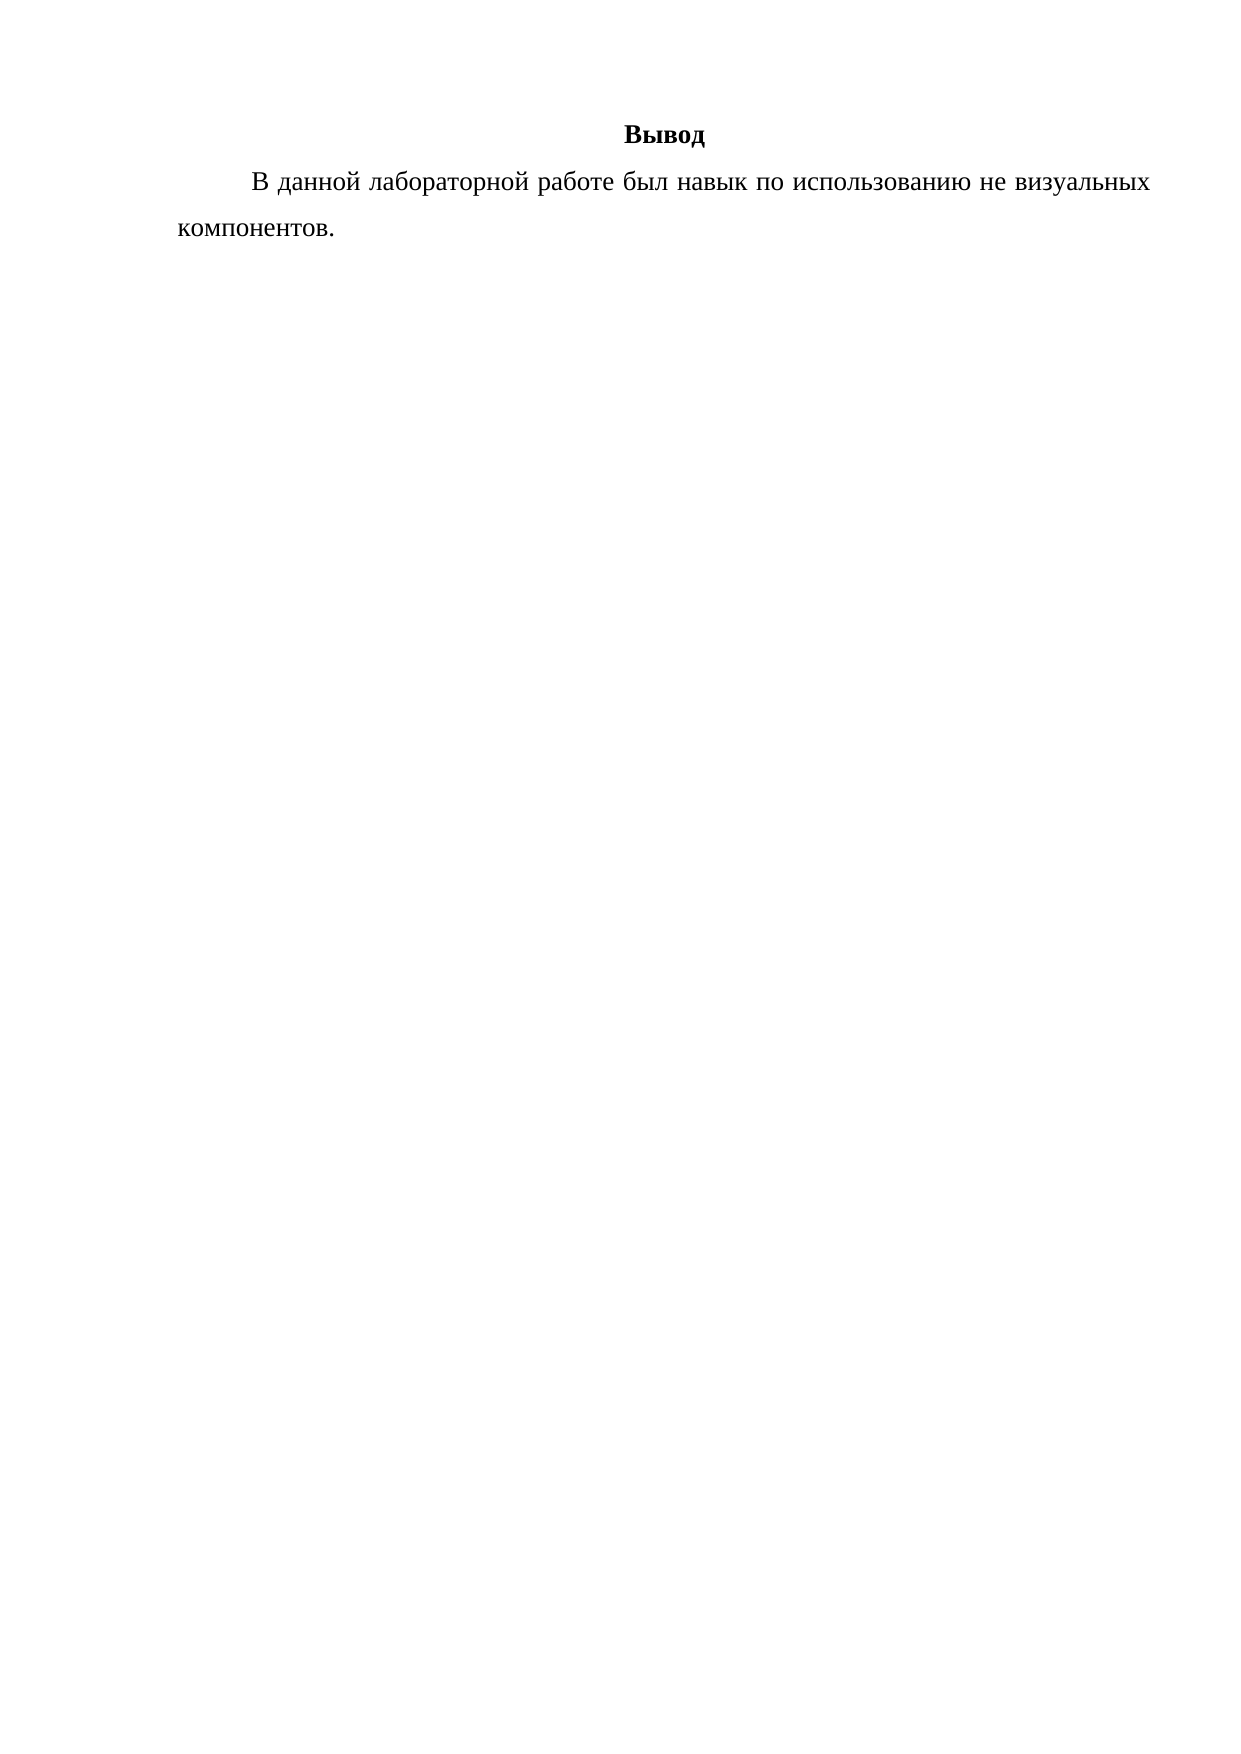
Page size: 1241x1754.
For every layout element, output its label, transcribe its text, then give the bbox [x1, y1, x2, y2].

text В данной лабораторной работе был навык по использованию не визуальных компонентов. [177, 165, 1152, 243]
text Вывод [177, 118, 1152, 149]
